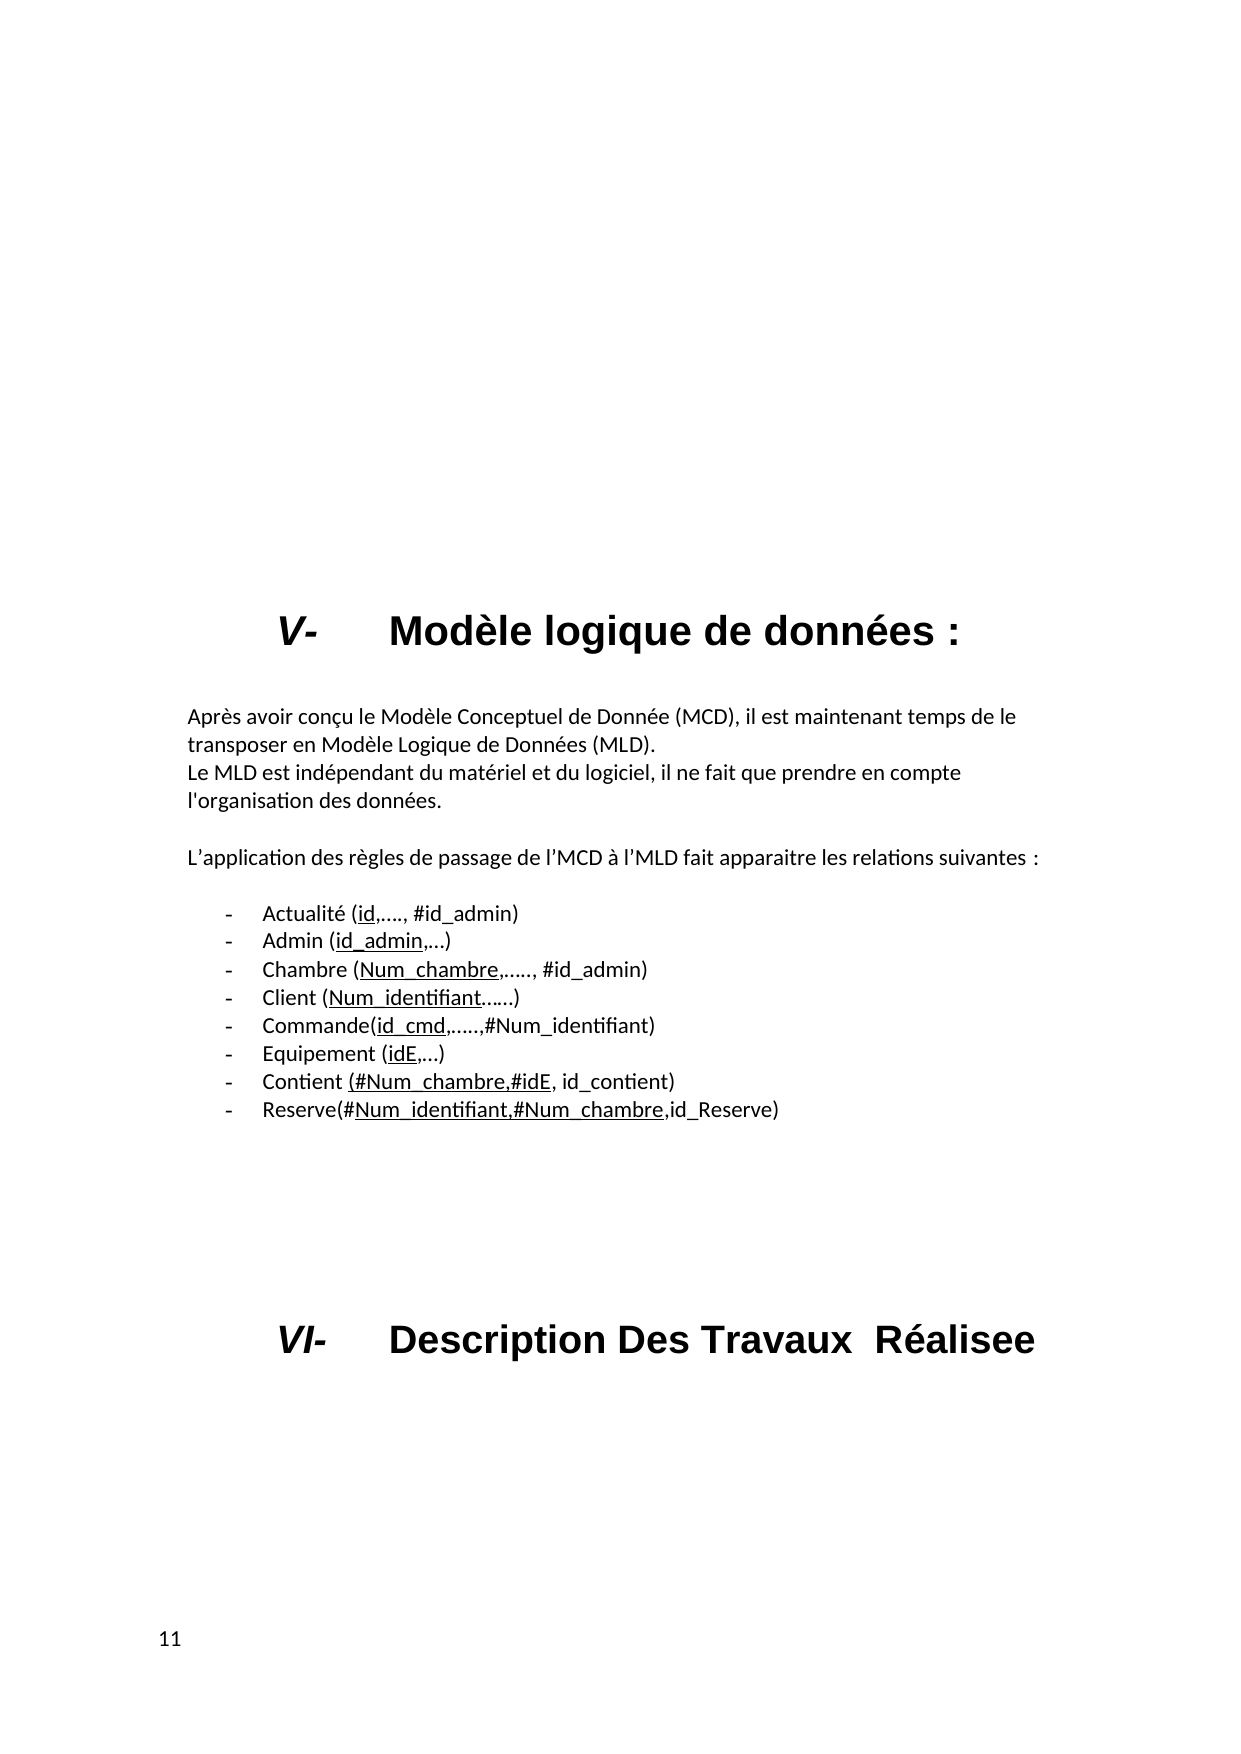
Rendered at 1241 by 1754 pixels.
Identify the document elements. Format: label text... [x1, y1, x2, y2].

list Contient (#Num_chambre,#idE, id_contient) [225, 1067, 1053, 1095]
list Commande(id_cmd,…..,#Num_identifiant) [225, 1011, 1053, 1039]
list Equipement (idE,…) [225, 1039, 1053, 1067]
text Après avoir conçu le Modèle Conceptuel de Donnée (MCD), il est maintenant temps de le transposer en Modèle Logique de Données (MLD). [187, 702, 1053, 758]
list Description Des Travaux Réalisee [276, 1316, 1053, 1362]
list Modèle logique de données : [276, 607, 1053, 654]
list Reserve(#Num_identifiant,#Num_chambre,id_Reserve) [225, 1095, 1053, 1123]
list Chambre (Num_chambre,….., #id_admin) [225, 955, 1053, 983]
list Admin (id_admin,…) [225, 927, 1053, 955]
list Client (Num_identifiant……) [225, 983, 1053, 1011]
text Le MLD est indépendant du matériel et du logiciel, il ne fait que prendre en compte l'organisation des données. [187, 758, 1053, 814]
text L’application des règles de passage de l’MCD à l’MLD fait apparaitre les relations suivantes : [187, 843, 1053, 871]
list Actualité (id,…., #id_admin) [225, 899, 1053, 927]
